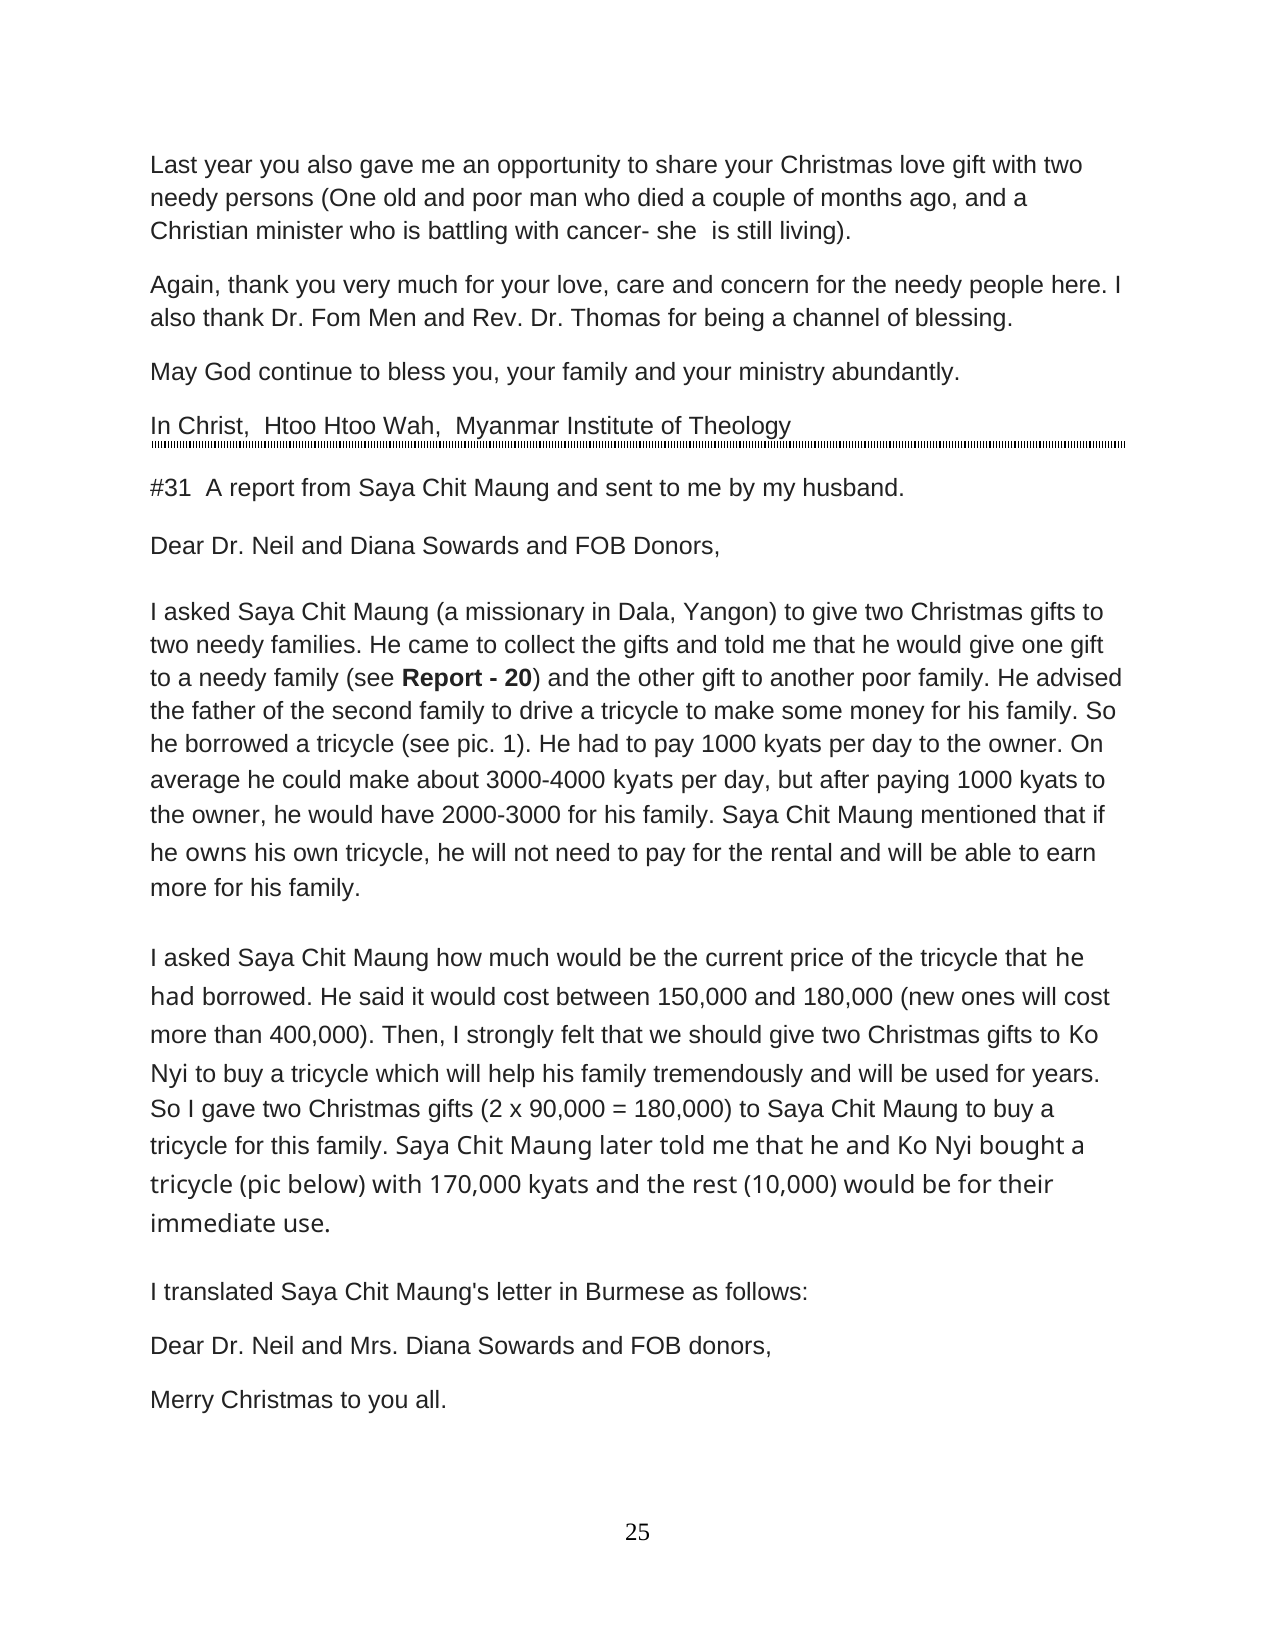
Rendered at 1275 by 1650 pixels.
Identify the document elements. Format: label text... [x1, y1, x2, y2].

text #31 A report from Saya Chit Maung and sent to me by my husband. [150, 473, 1125, 502]
text Dear Dr. Neil and Diana Sowards and FOB Donors, I asked Saya Chit Maung (a missionary in Dala, Yangon) to give two Christmas gifts to two needy families. He came to collect the gifts and told me that he would give one gift to a needy family (see Report - 20) and the other gift to another poor family. He advised the father of the second family to drive a tricycle to make some money for his family. So he borrowed a tricycle (see pic. 1). He had to pay 1000 kyats per day to the owner. On average he could make about 3000-4000 kyats per day, but after paying 1000 kyats to the owner, he would have 2000-3000 for his family. Saya Chit Maung mentioned that if he owns his own tricycle, he will not need to pay for the rental and will be able to earn more for his family. I asked Saya Chit Maung how much would be the current price of the tricycle that he had borrowed. He said it would cost between 150,000 and 180,000 (new ones will cost more than 400,000). Then, I strongly felt that we should give two Christmas gifts to Ko Nyi to buy a tricycle which will help his family tremendously and will be used for years. So I gave two Christmas gifts (2 x 90,000 = 180,000) to Saya Chit Maung to buy a tricycle for this family. Saya Chit Maung later told me that he and Ko Nyi bought a tricycle (pic below) with 170,000 kyats and the rest (10,000) would be for their immediate use. I translated Saya Chit Maung's letter in Burmese as follows: [150, 531, 1125, 1306]
text Dear Dr. Neil and Mrs. Diana Sowards and FOB donors, [150, 1331, 1125, 1360]
text In Christ, Htoo Htoo Wah, Myanmar Institute of Theology [150, 411, 1125, 448]
text Merry Christmas to you all. [150, 1385, 1125, 1413]
text Last year you also gave me an opportunity to share your Christmas love gift with two needy persons (One old and poor man who died a couple of months ago, and a Christian minister who is battling with cancer- she is still living). [150, 150, 1125, 245]
text May God continue to bless you, your family and your ministry abundantly. [150, 357, 1125, 386]
text Again, thank you very much for your love, care and concern for the needy people here. I also thank Dr. Fom Men and Rev. Dr. Thomas for being a channel of blessing. [150, 270, 1125, 332]
